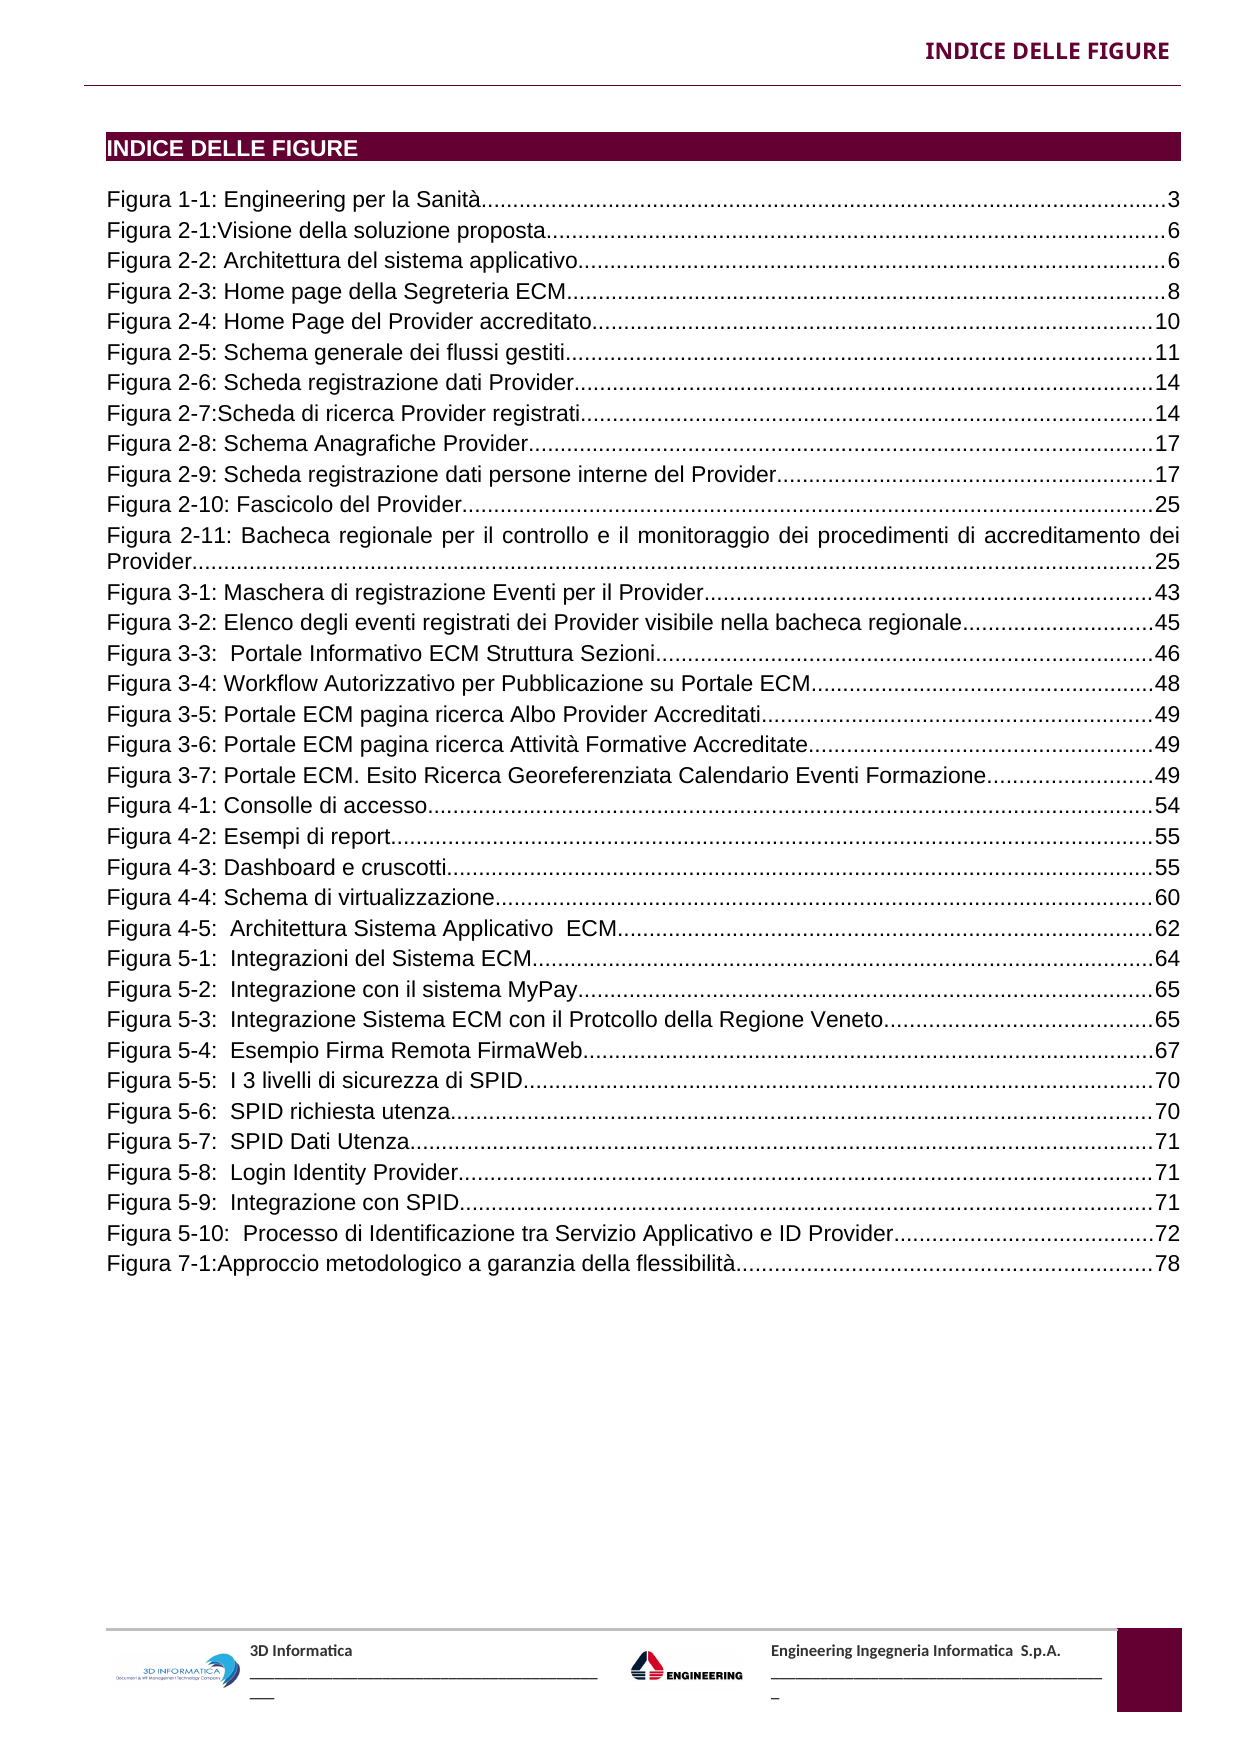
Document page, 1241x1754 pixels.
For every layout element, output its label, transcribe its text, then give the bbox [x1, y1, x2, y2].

text Figura 1-1: Engineering per la Sanità 3 [106, 186, 1181, 212]
text Figura 4-5: Architettura Sistema Applicativo ECM 62 [106, 914, 1181, 941]
text Figura 2-10: Fascicolo del Provider 25 [106, 491, 1181, 518]
text Figura 5-8: Login Identity Provider 71 [106, 1159, 1181, 1185]
picture [113, 1652, 243, 1689]
text Figura 2-3: Home page della Segreteria ECM 8 [106, 278, 1181, 304]
text Figura 3-6: Portale ECM pagina ricerca Attività Formative Accreditate 49 [106, 731, 1181, 758]
text Figura 4-2: Esempi di report 55 [106, 823, 1181, 849]
text Figura 5-1: Integrazioni del Sistema ECM 64 [106, 945, 1181, 971]
text Figura 3-4: Workflow Autorizzativo per Pubblicazione su Portale ECM 48 [106, 670, 1181, 697]
text Figura 2-9: Scheda registrazione dati persone interne del Provider 17 [106, 461, 1181, 487]
text Figura 4-3: Dashboard e cruscotti 55 [106, 853, 1181, 880]
text Figura 4-1: Consolle di accesso 54 [106, 792, 1181, 819]
text Figura 5-10: Processo di Identificazione tra Servizio Applicativo e ID Provider 72 [106, 1220, 1181, 1246]
text Figura 3-7: Portale ECM. Esito Ricerca Georeferenziata Calendario Eventi Formazione 49 [106, 762, 1181, 788]
text Indice delle Figure [106, 132, 1181, 161]
text Figura 3-2: Elenco degli eventi registrati dei Provider visibile nella bacheca regionale 45 [106, 609, 1181, 636]
text Figura 3-3: Portale Informativo ECM Struttura Sezioni 46 [106, 640, 1181, 666]
text Figura 4-4: Schema di virtualizzazione 60 [106, 884, 1181, 910]
text Figura 5-5: I 3 livelli di sicurezza di SPID 70 [106, 1067, 1181, 1093]
text Figura 2-7:Scheda di ricerca Provider registrati 14 [106, 400, 1181, 426]
text Figura 2-11: Bacheca regionale per il controllo e il monitoraggio dei procedimenti di accreditamento dei Provider 25 [106, 522, 1181, 574]
text Figura 5-9: Integrazione con SPID 71 [106, 1189, 1181, 1216]
text Figura 7-1:Approccio metodologico a garanzia della flessibilità 78 [106, 1250, 1181, 1277]
text Figura 2-2: Architettura del sistema applicativo 6 [106, 247, 1181, 273]
text Figura 3-5: Portale ECM pagina ricerca Albo Provider Accreditati 49 [106, 701, 1181, 727]
text Figura 5-7: SPID Dati Utenza 71 [106, 1128, 1181, 1154]
picture [631, 1651, 743, 1691]
text Figura 2-5: Schema generale dei flussi gestiti 11 [106, 339, 1181, 365]
text Figura 2-1:Visione della soluzione proposta 6 [106, 217, 1181, 243]
text Figura 3-1: Maschera di registrazione Eventi per il Provider 43 [106, 579, 1181, 605]
text Figura 5-2: Integrazione con il sistema MyPay 65 [106, 976, 1181, 1002]
text Figura 5-3: Integrazione Sistema ECM con il Protcollo della Regione Veneto 65 [106, 1006, 1181, 1032]
text Figura 2-4: Home Page del Provider accreditato 10 [106, 308, 1181, 334]
text Figura 5-4: Esempio Firma Remota FirmaWeb 67 [106, 1037, 1181, 1063]
text Figura 2-6: Scheda registrazione dati Provider 14 [106, 369, 1181, 396]
text Figura 5-6: SPID richiesta utenza 70 [106, 1098, 1181, 1124]
text Figura 2-8: Schema Anagrafiche Provider 17 [106, 430, 1181, 457]
